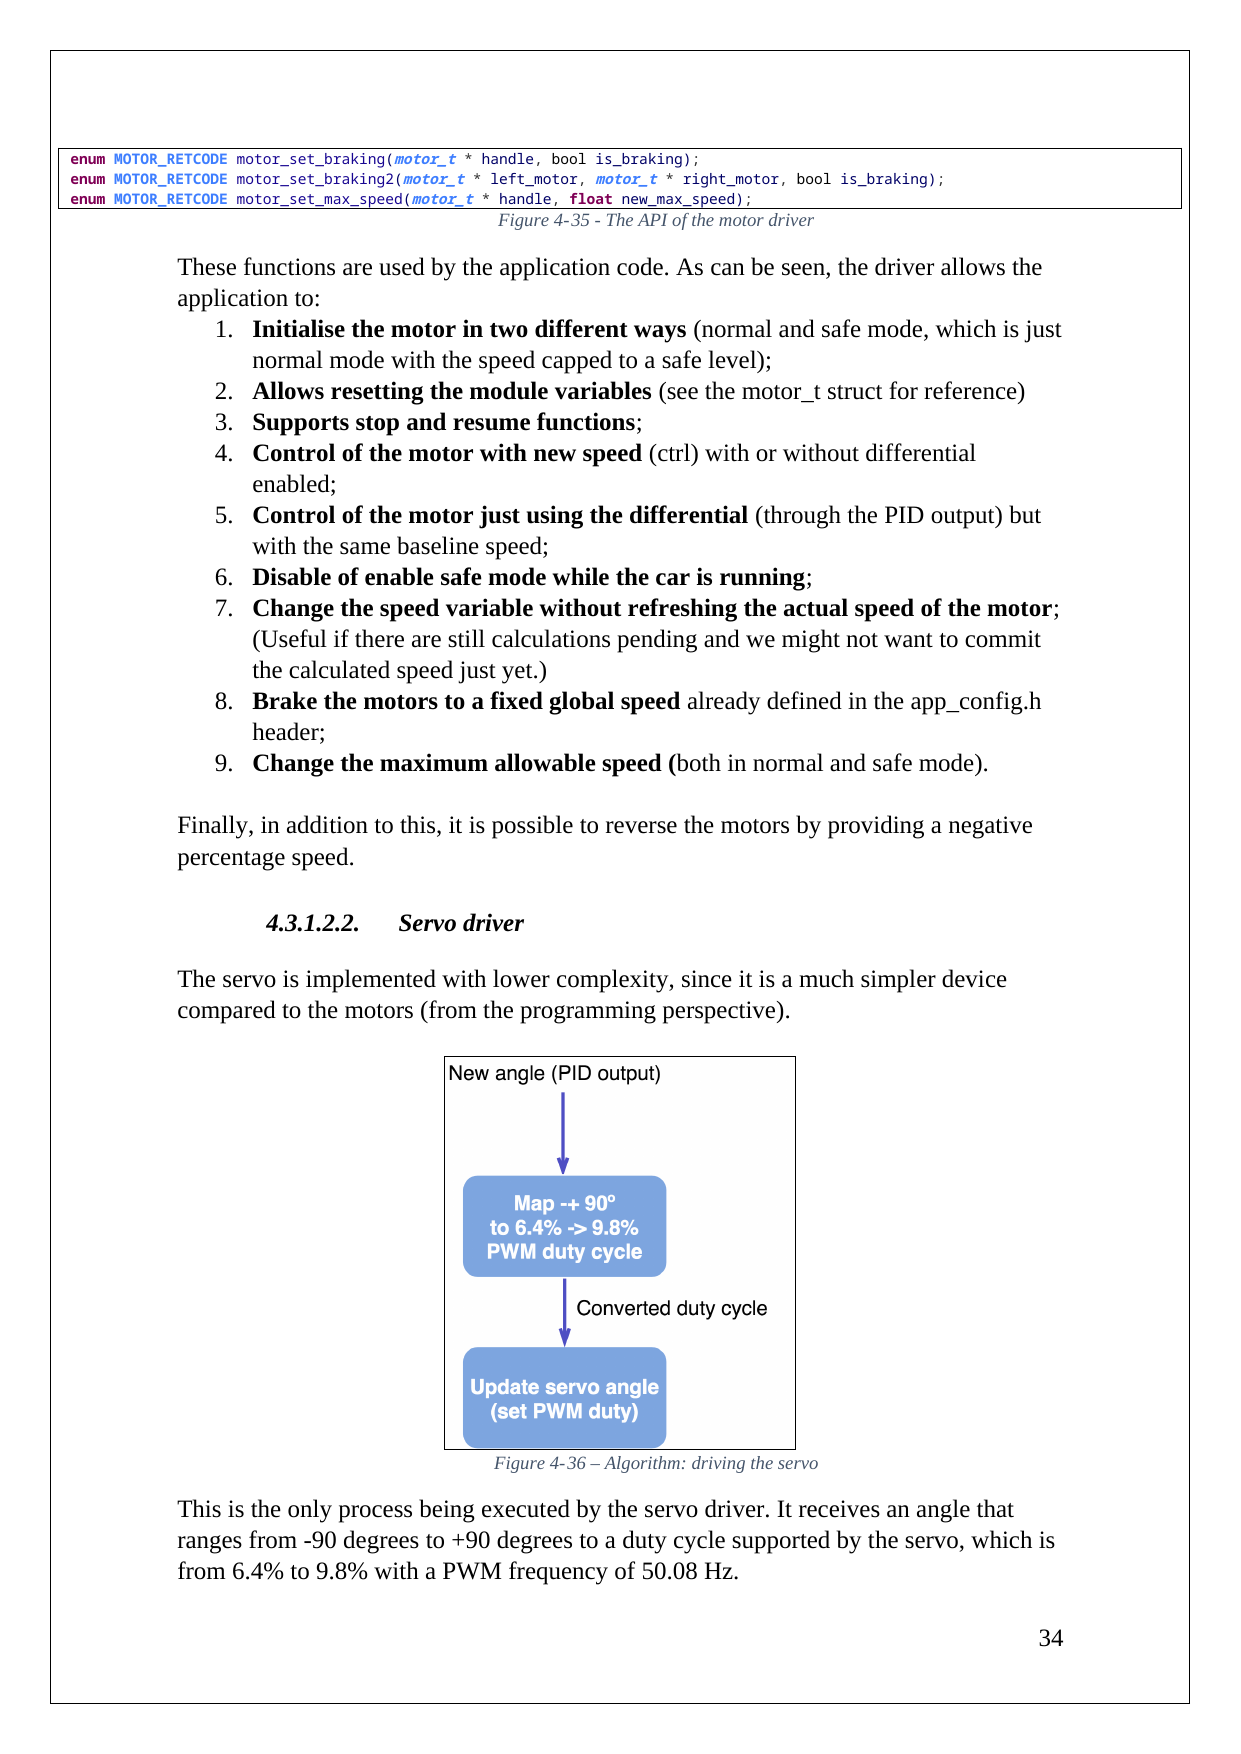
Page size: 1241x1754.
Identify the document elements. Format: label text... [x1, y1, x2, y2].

list Brake the motors to a fixed global speed already defined in the app_config.h header; [214, 686, 1063, 746]
subtitle Servo driver [266, 908, 1063, 937]
list Change the speed variable without refreshing the actual speed of the motor; (Useful if there are still calculations pending and we might not want to commit the calculated speed just yet.) [214, 593, 1063, 684]
text These functions are used by the application code. As can be seen, the driver allows the application to: [177, 252, 1063, 312]
list Change the maximum allowable speed (both in normal and safe mode). [214, 748, 1063, 777]
list Allows resetting the module variables (see the motor_t struct for reference) [214, 376, 1063, 405]
list Initialise the motor in two different ways (normal and safe mode, which is just normal mode with the speed capped to a safe level); [214, 314, 1063, 374]
text Finally, in addition to this, it is possible to reverse the motors by providing a negative percentage speed. [177, 811, 1063, 870]
list Control of the motor just using the differential (through the PID output) but with the same baseline speed; [214, 500, 1063, 560]
text The servo is implemented with lower complexity, since it is a much simpler device compared to the motors (from the programming perspective). [177, 964, 1063, 1024]
list Control of the motor with new speed (ctrl) with or without differential enabled; [214, 438, 1063, 498]
list Supports stop and resume functions; [214, 407, 1063, 436]
text This is the only process being executed by the servo driver. It receives an angle that ranges from -90 degrees to +90 degrees to a duty cycle supported by the servo, which is from 6.4% to 9.8% with a PWM frequency of 50.08 Hz. [177, 1494, 1063, 1585]
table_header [59, 149, 1181, 208]
list Disable of enable safe mode while the car is running; [214, 562, 1063, 591]
picture [445, 1057, 795, 1449]
